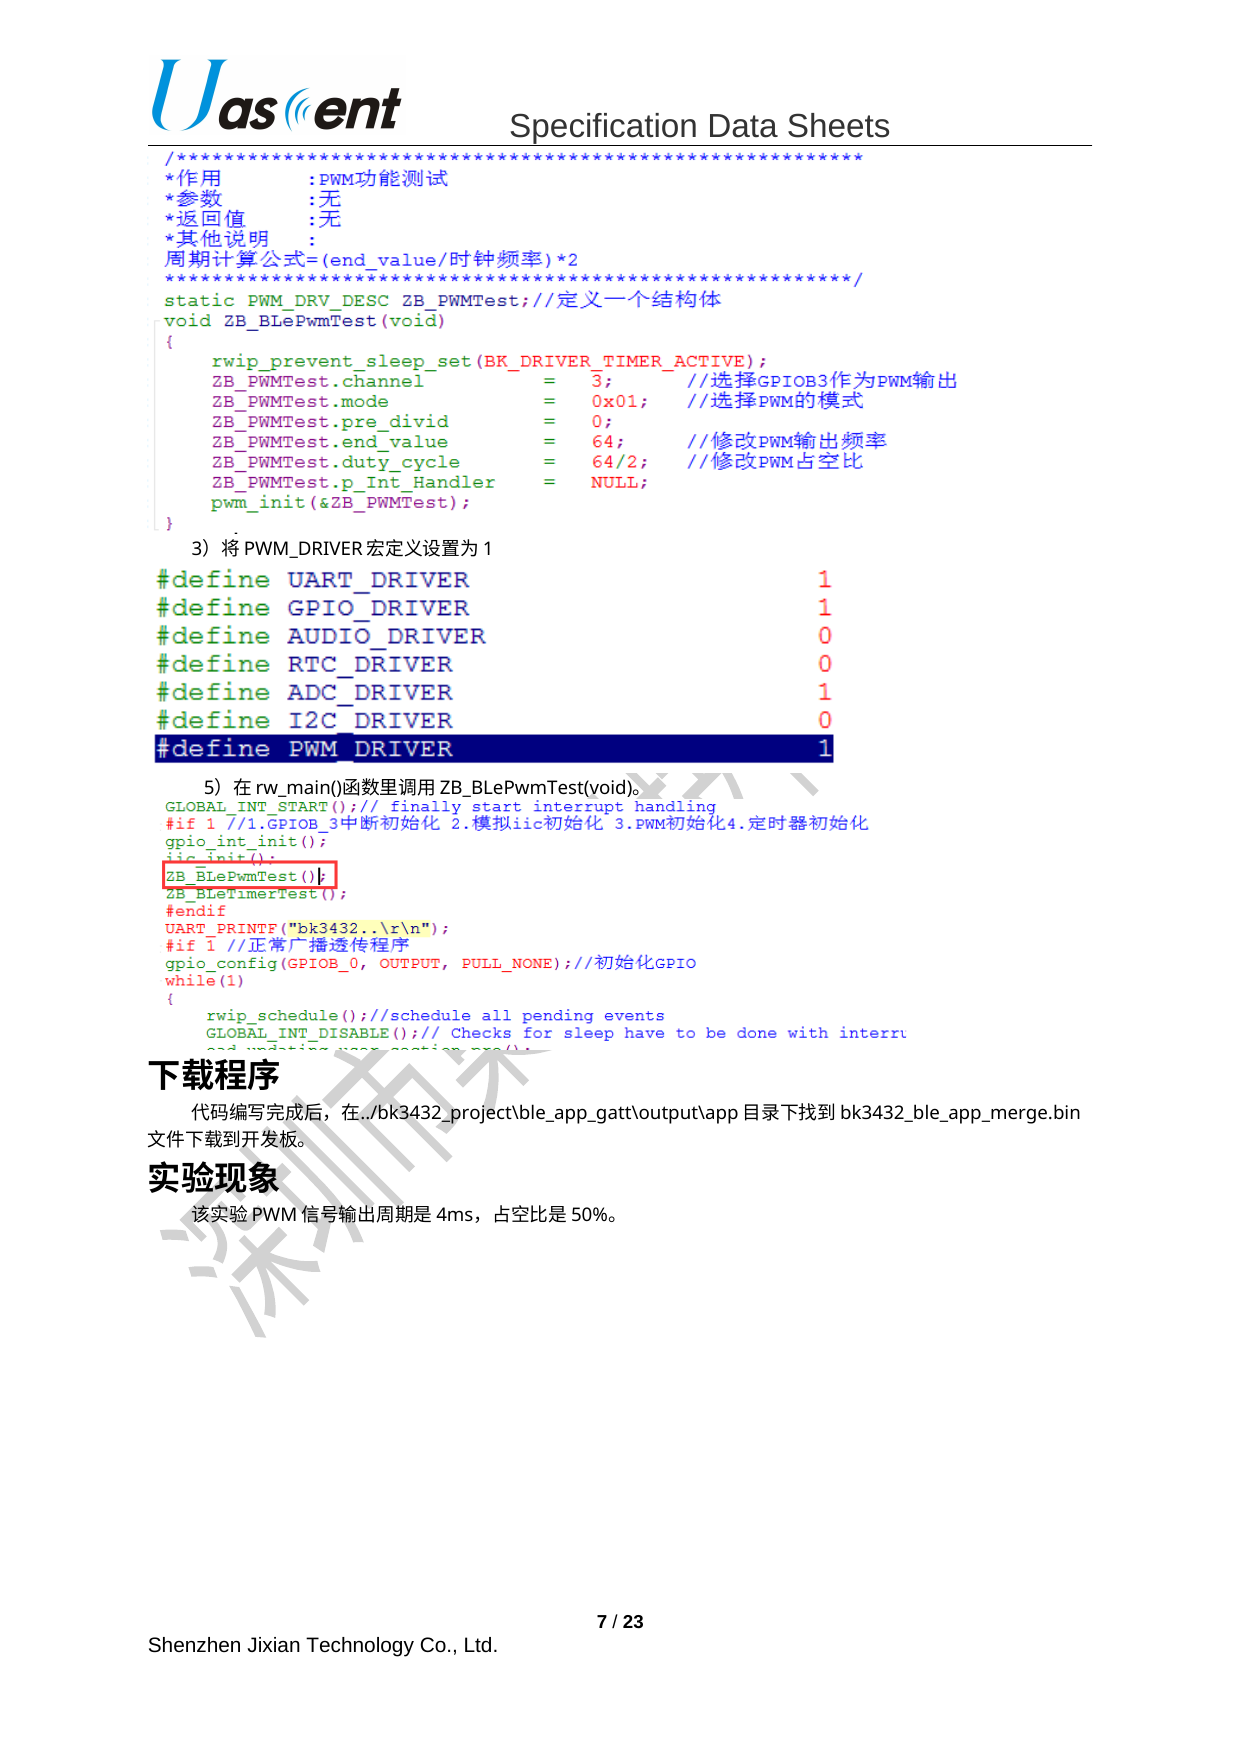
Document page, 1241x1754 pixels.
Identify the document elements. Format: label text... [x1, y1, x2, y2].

picture [147, 147, 964, 534]
subtitle 实验现象 [148, 1152, 1092, 1200]
subtitle 下载程序 [148, 1049, 1092, 1097]
picture [148, 55, 406, 135]
text 该实验PWM信号输出周期是4ms，占空比是50%。 [148, 1200, 1092, 1227]
picture [147, 561, 894, 773]
text 代码编写完成后，在../bk3432_project\ble_app_gatt\output\app目录下找到bk3432_ble_app_merge.bin文件下载到开发板。 [148, 1097, 1092, 1152]
text 5）在rw_main()函数里调用ZB_BLePwmTest(void)。 [160, 773, 1092, 800]
picture [159, 799, 907, 1050]
